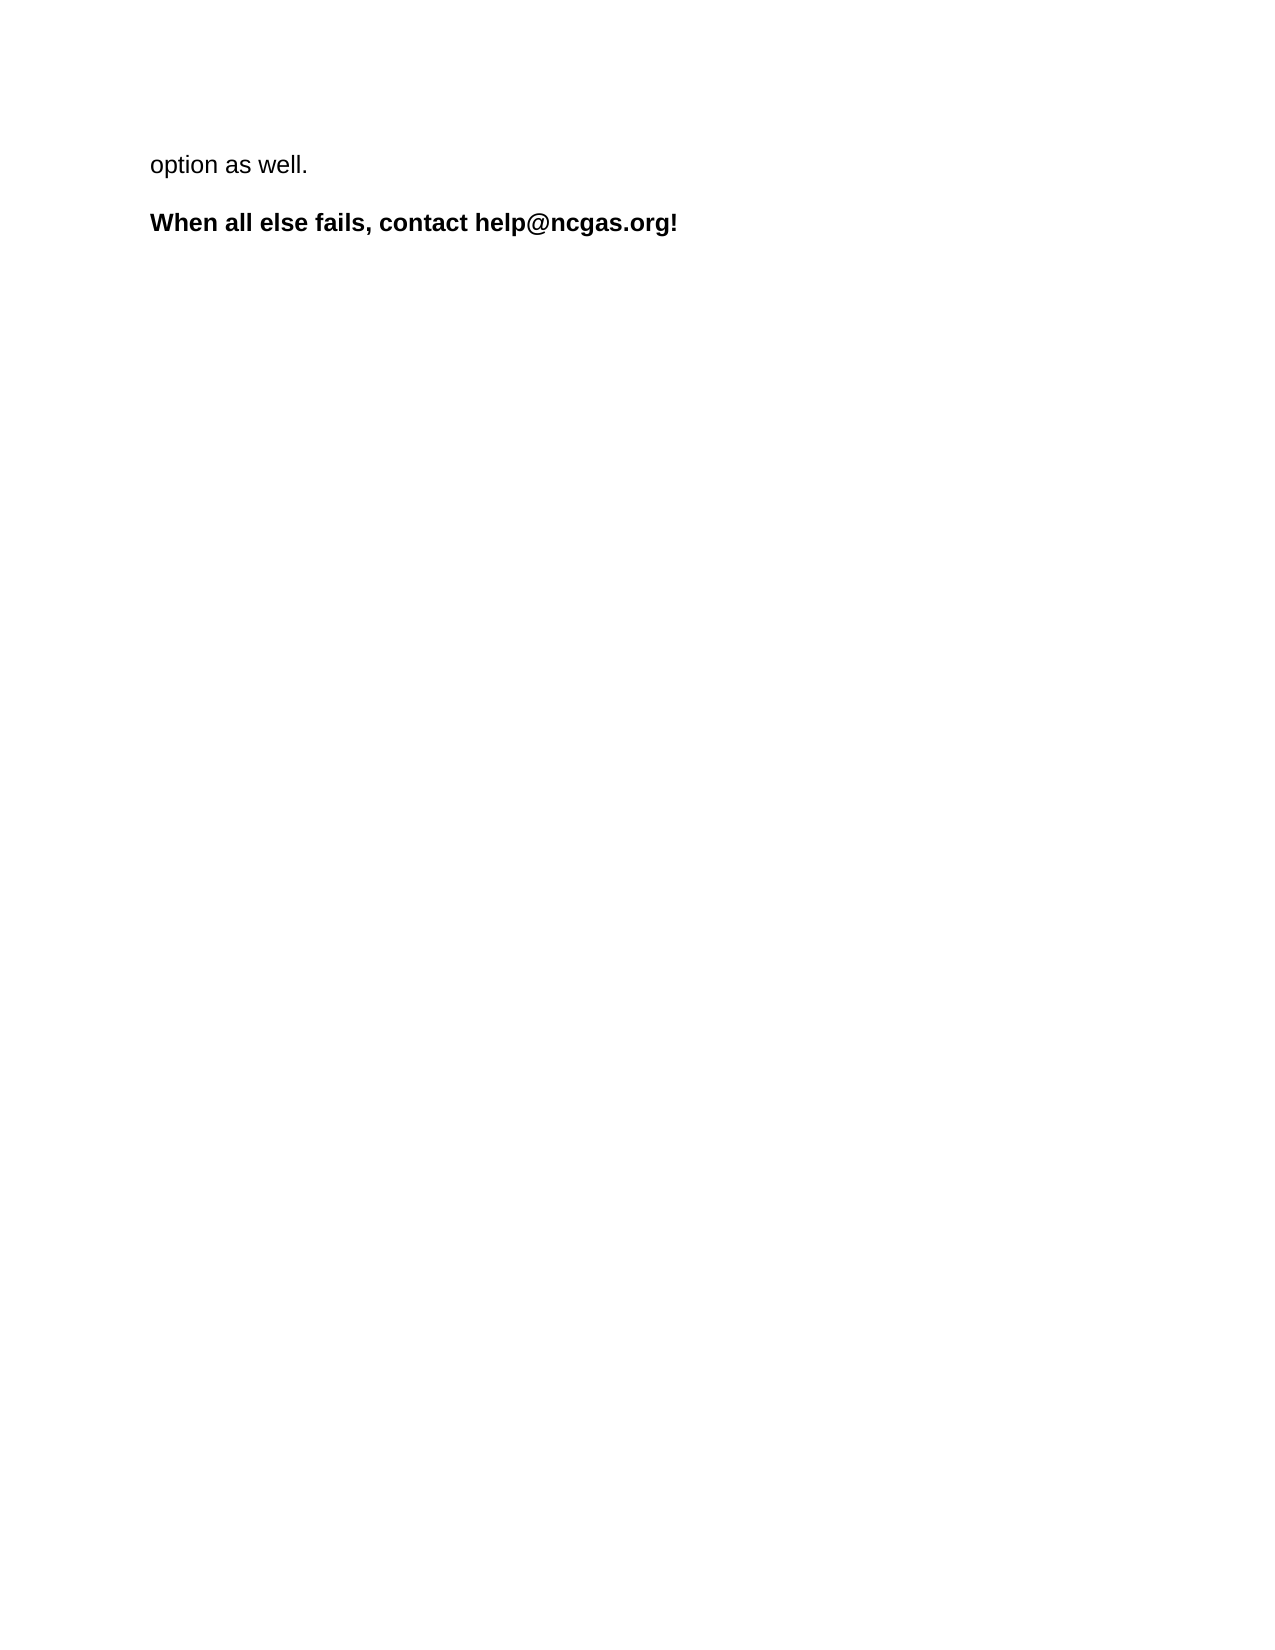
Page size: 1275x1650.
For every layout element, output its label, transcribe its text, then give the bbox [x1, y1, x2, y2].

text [150, 150, 1200, 179]
text When all else fails, contact help@ncgas.org! [150, 207, 1200, 236]
